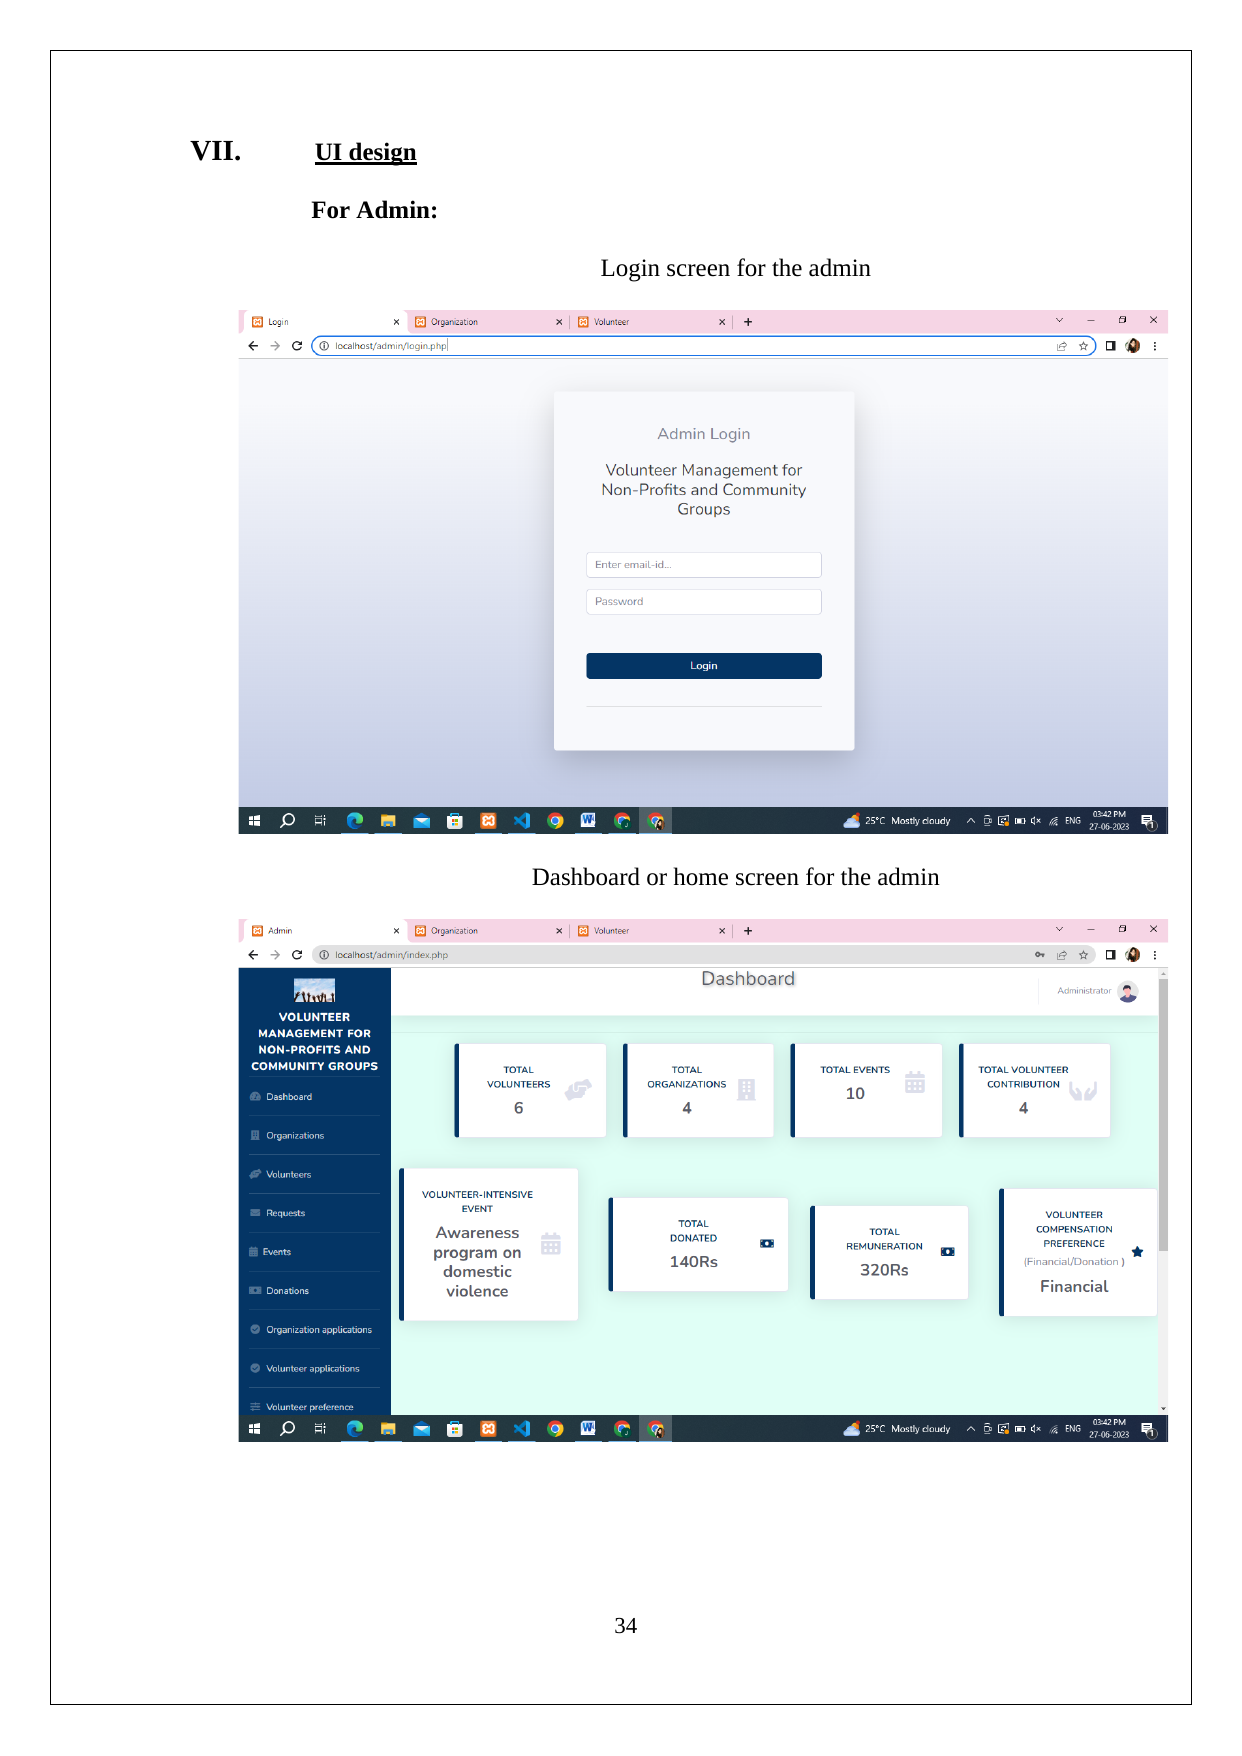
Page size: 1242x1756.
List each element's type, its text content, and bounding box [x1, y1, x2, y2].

subtitle UI design [190, 133, 1160, 167]
subtitle Dashboard or home screen for the admin [311, 862, 1160, 891]
picture [238, 310, 1169, 834]
subtitle For Admin: [311, 196, 1160, 224]
subtitle Login screen for the admin [311, 253, 1160, 282]
picture [238, 919, 1169, 1442]
